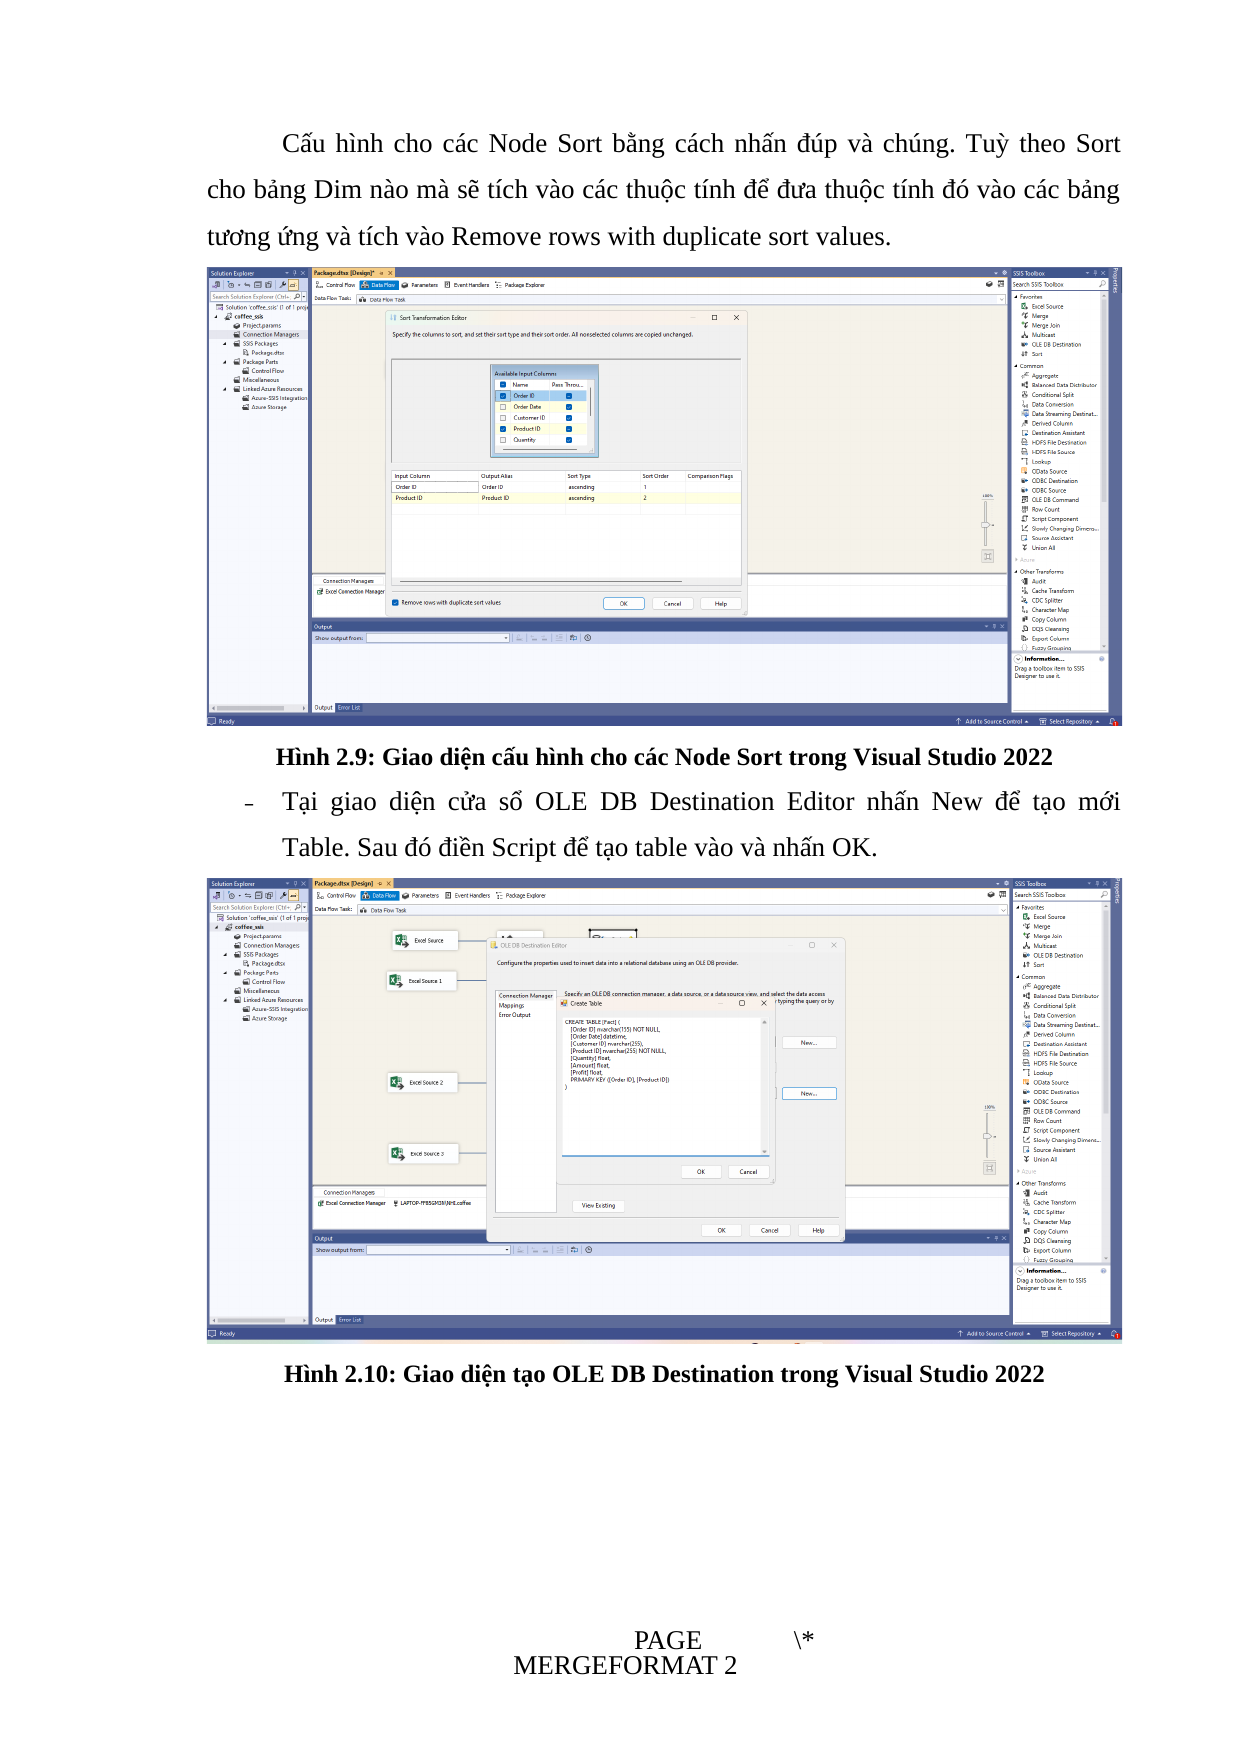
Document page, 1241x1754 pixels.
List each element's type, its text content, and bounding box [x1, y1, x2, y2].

text Hình 2.9: Giao diện cấu hình cho các Node Sort trong Visual Studio 2022 [207, 742, 1122, 770]
list Tại giao diện cửa sổ OLE DB Destination Editor nhấn New để tạo mới Table. Sau đó điền Script để tạo table vào và nhấn OK. [244, 785, 1122, 862]
text Hình 2.10: Giao diện tạo OLE DB Destination trong Visual Studio 2022 [207, 1359, 1122, 1387]
picture [206, 878, 1123, 1344]
picture [206, 267, 1123, 726]
text Cấu hình cho các Node Sort bằng cách nhấn đúp và chúng. Tuỳ theo Sort cho bảng Dim nào mà sẽ tích vào các thuộc tính để đưa thuộc tính đó vào các bảng tương ứng và tích vào Remove rows with duplicate sort values. [207, 127, 1122, 251]
